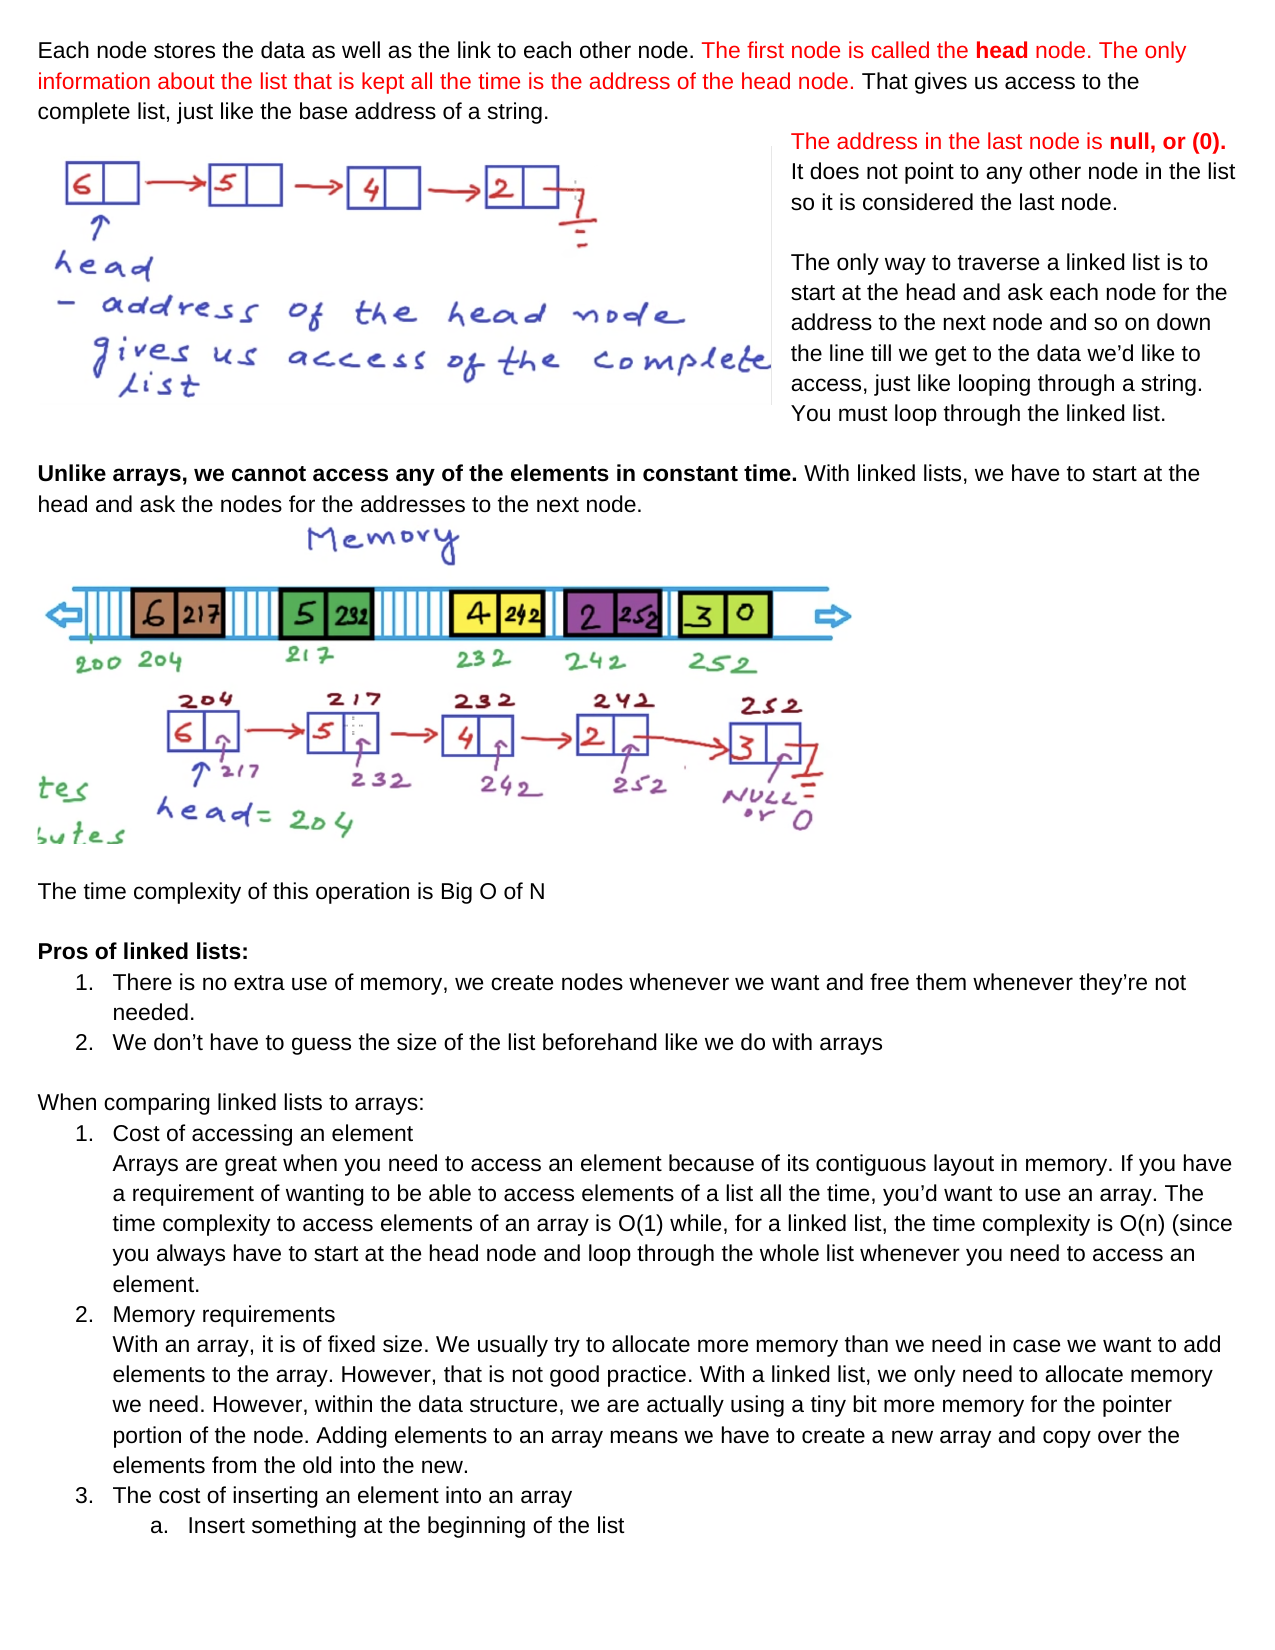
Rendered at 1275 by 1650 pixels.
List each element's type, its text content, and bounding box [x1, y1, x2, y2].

text With an array, it is of fixed size. We usually try to allocate more memory than we need in case we want to add elements to the array. However, that is not good practice. With a linked list, we only need to allocate memory we need. However, within the data structure, we are actually using a tiny bit more memory for the pointer portion of the node. Adding elements to an array means we have to create a new array and copy over the elements from the old into the new. [112, 1331, 1237, 1478]
list Insert something at the beginning of the list [150, 1512, 1237, 1539]
list There is no extra use of memory, we create nodes whenever we want and free them whenever they’re not needed. [75, 968, 1237, 1025]
list Cost of accessing an element [75, 1119, 1237, 1146]
list Memory requirements [75, 1301, 1237, 1327]
text Arrays are great when you need to access an element because of its contiguous layout in memory. If you have a requirement of wanting to be able to access elements of a list all the time, you’d want to use an array. The time complexity to access elements of an array is O(1) while, for a linked list, the time complexity is O(n) (since you always have to start at the head node and loop through the whole list whenever you need to access an element. [112, 1150, 1237, 1297]
text The time complexity of this operation is Big O of N [37, 878, 1237, 904]
text The address in the last node is null, or (0). It does not point to any other node in the list so it is considered the last node. [37, 128, 1237, 215]
text Pros of linked lists: [37, 938, 1237, 965]
text The only way to traverse a linked list is to start at the head and ask each node for the address to the next node and so on down the line till we get to the data we’d like to access, just like looping through a string. You must loop through the linked list. [37, 249, 1237, 426]
text When comparing linked lists to arrays: [37, 1089, 1237, 1116]
list The cost of inserting an element into an array [75, 1482, 1237, 1508]
picture [37, 520, 853, 844]
text Unlike arrays, we cannot access any of the elements in constant time. With linked lists, we have to start at the head and ask the nodes for the addresses to the next node. [37, 460, 1237, 517]
picture [40, 146, 772, 405]
list We don’t have to guess the size of the list beforehand like we do with arrays [75, 1029, 1237, 1055]
text Each node stores the data as well as the link to each other node. The first node is called the head node. The only information about the list that is kept all the time is the address of the head node. That gives us access to the complete list, just like the base address of a string. [37, 37, 1237, 124]
